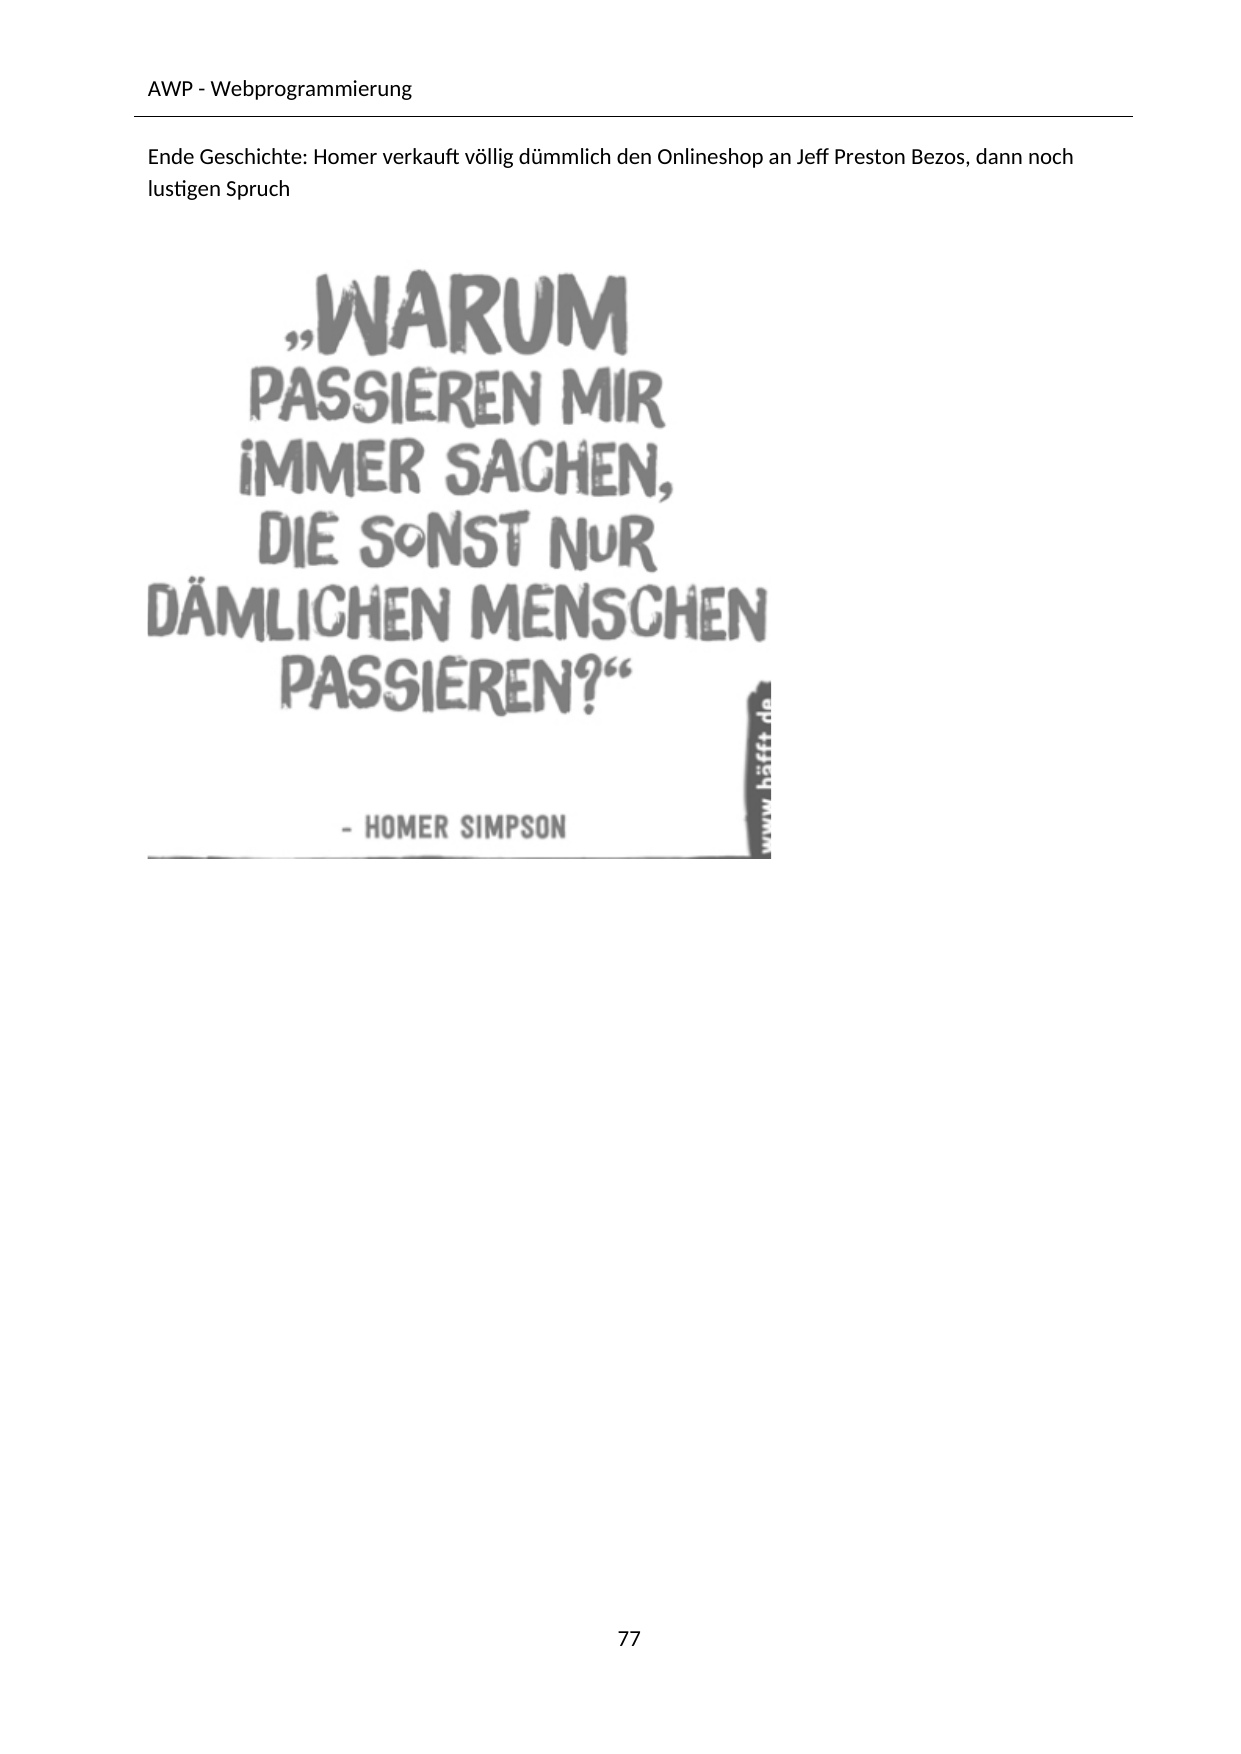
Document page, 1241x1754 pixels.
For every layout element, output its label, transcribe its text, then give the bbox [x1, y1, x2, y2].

text Ende Geschichte: Homer verkauft völlig dümmlich den Onlineshop an Jeff Preston Bezos, dann noch lustigen Spruch [148, 142, 1110, 202]
picture [147, 227, 772, 859]
